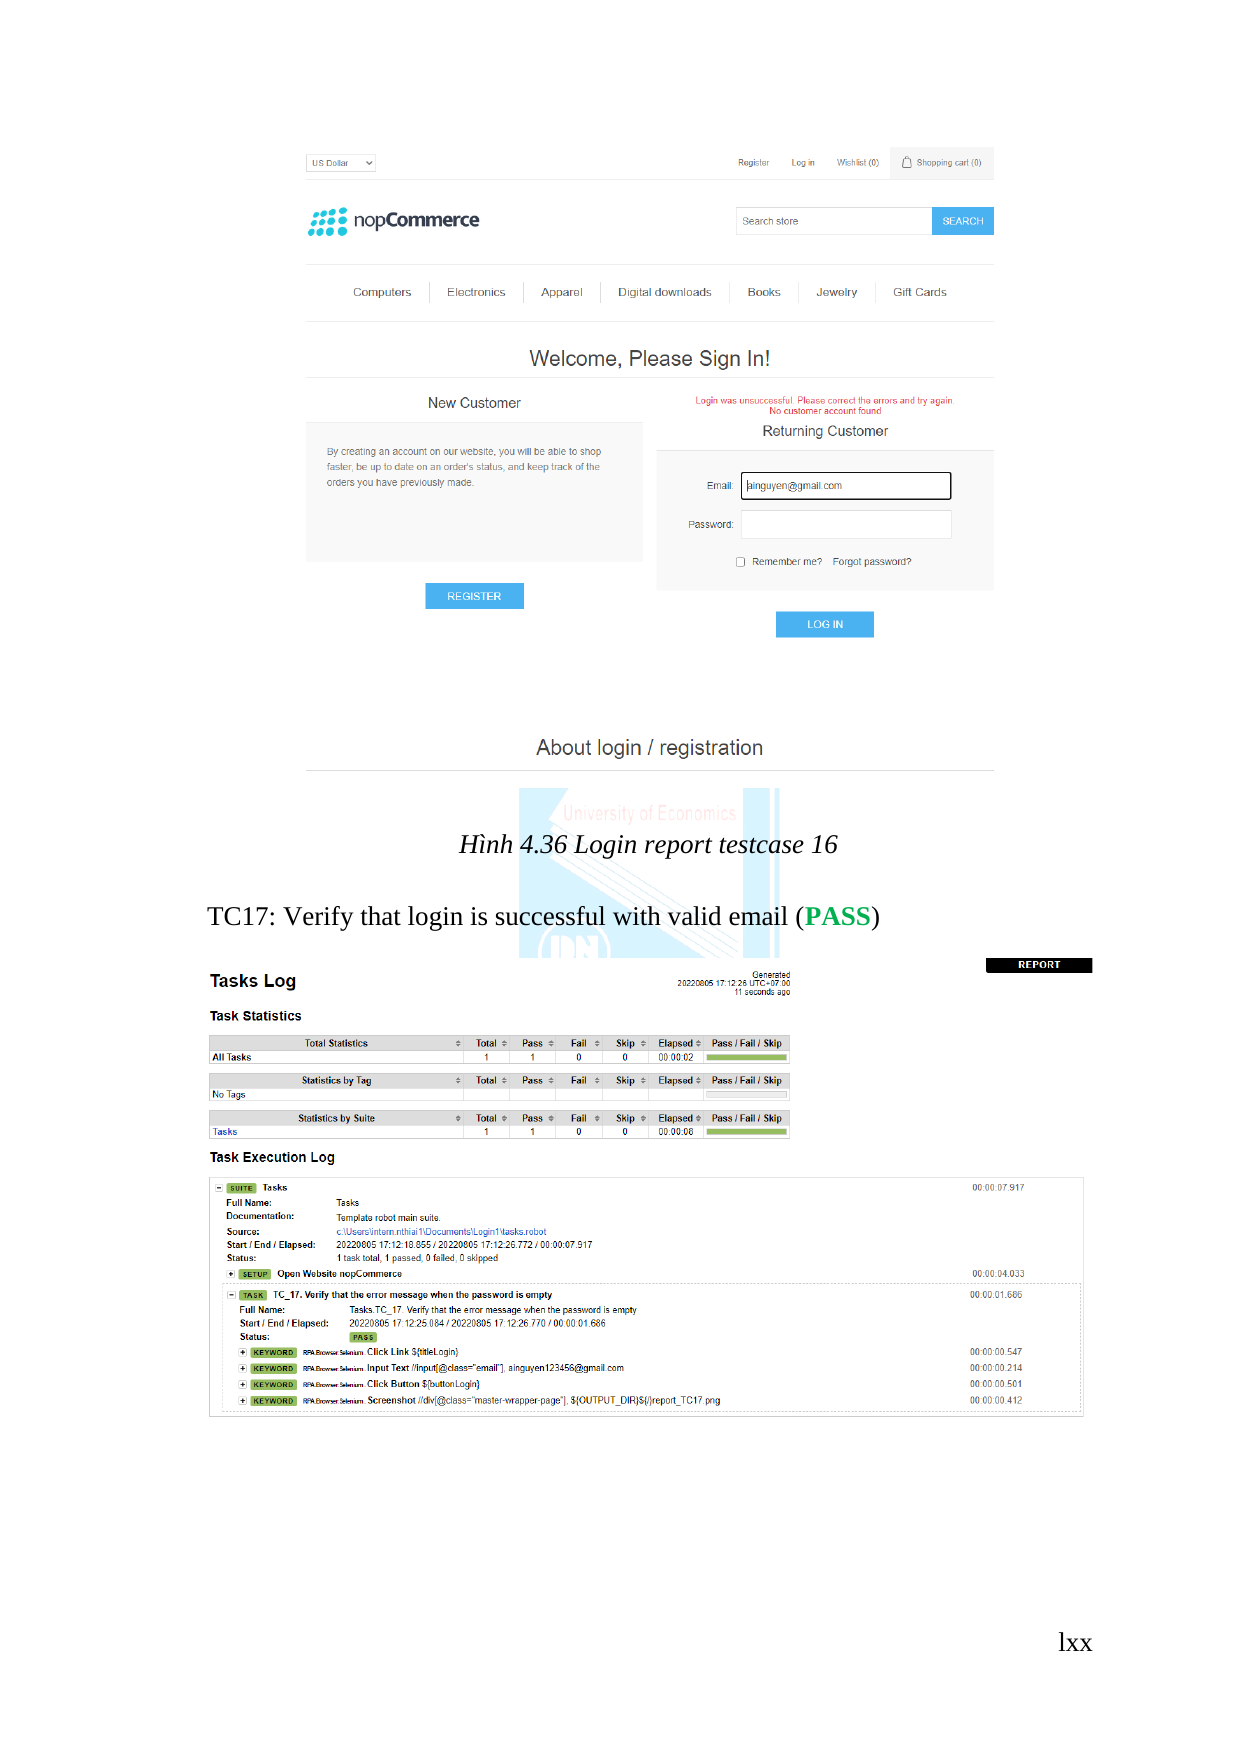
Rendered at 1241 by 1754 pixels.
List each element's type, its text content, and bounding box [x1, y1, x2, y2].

text TC17: Verify that login is successful with valid email (PASS) [207, 900, 1092, 931]
picture [206, 147, 1093, 788]
picture [206, 958, 1093, 1424]
